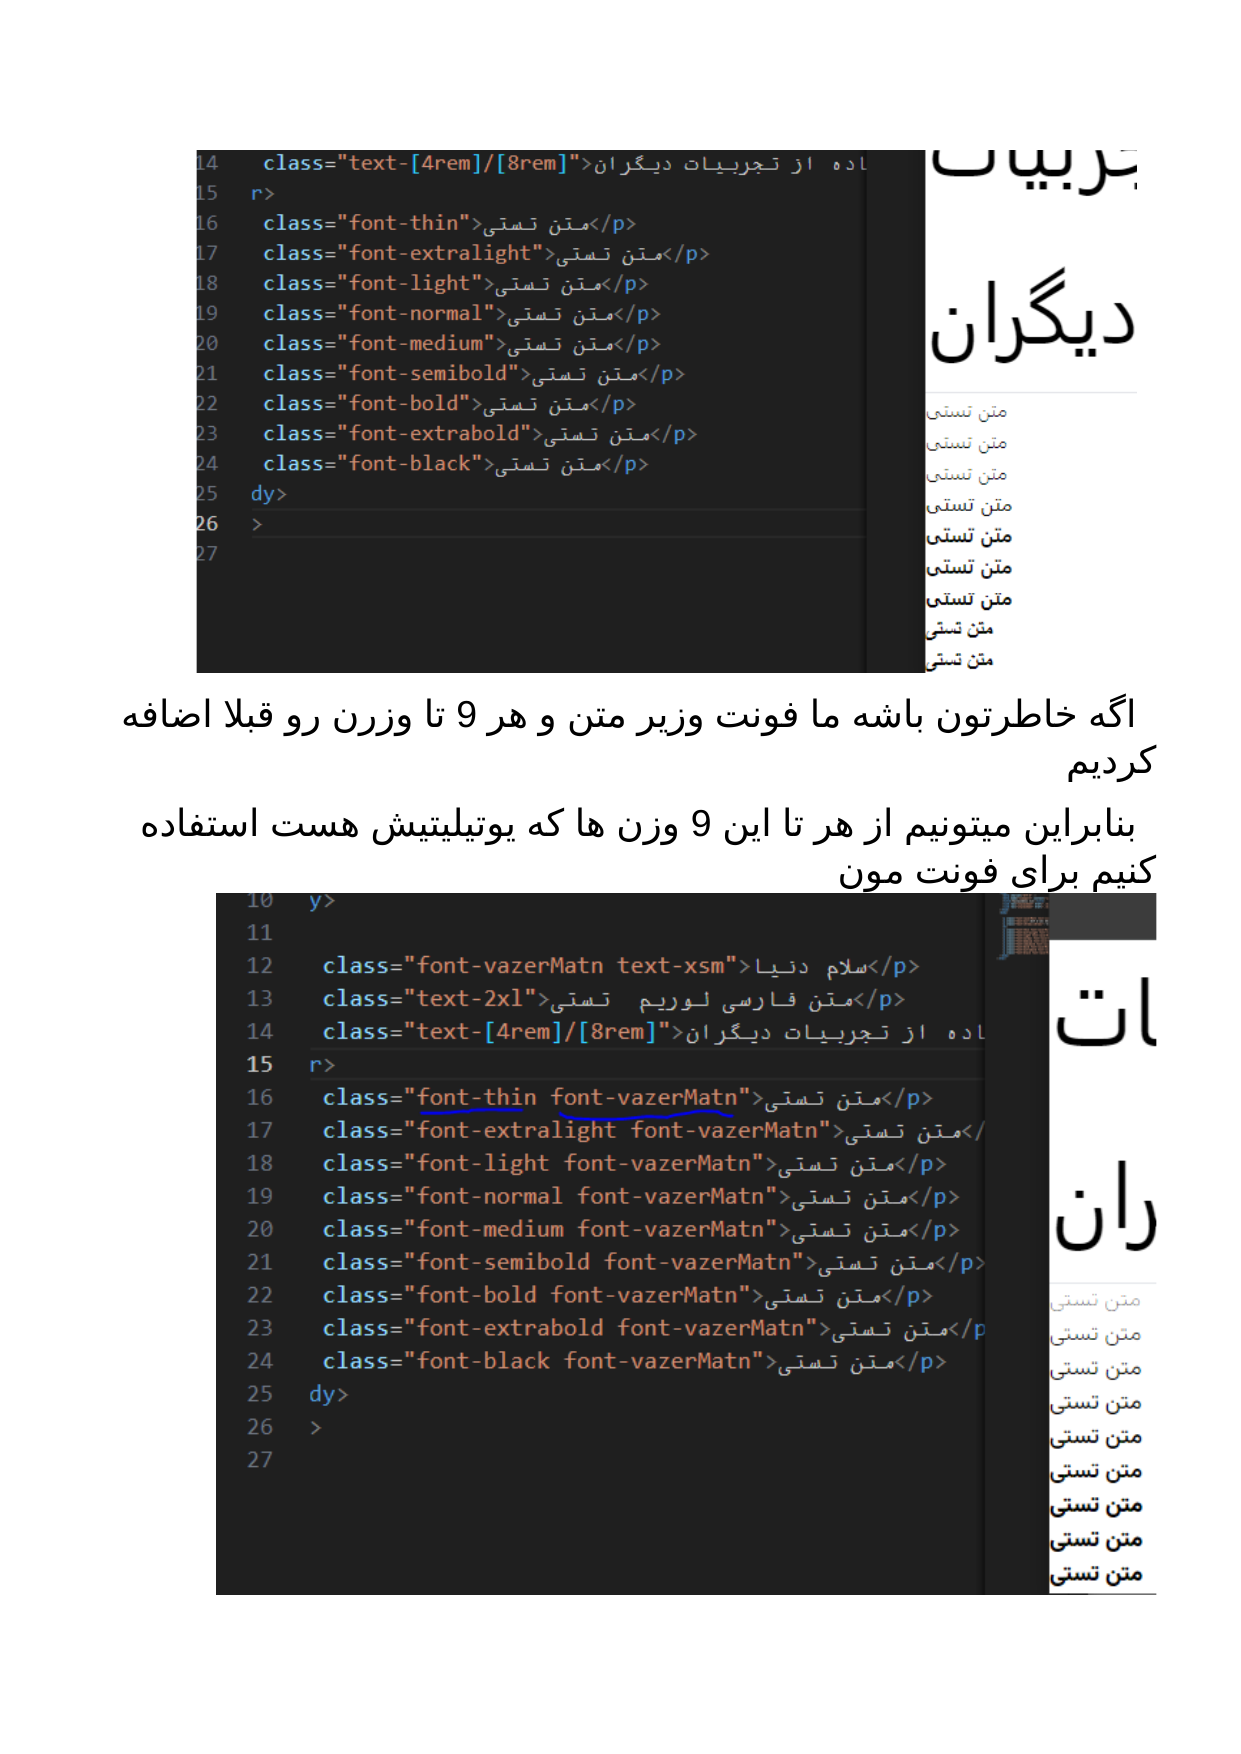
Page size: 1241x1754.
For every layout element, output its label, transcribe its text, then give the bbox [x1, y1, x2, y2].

picture [216, 893, 1157, 1595]
text اگه خاطرتون باشه ما فونت وزیر متن و هر 9 تا وزرن رو قبلا اضافه کردیم [118, 692, 1157, 781]
picture [196, 150, 1137, 673]
